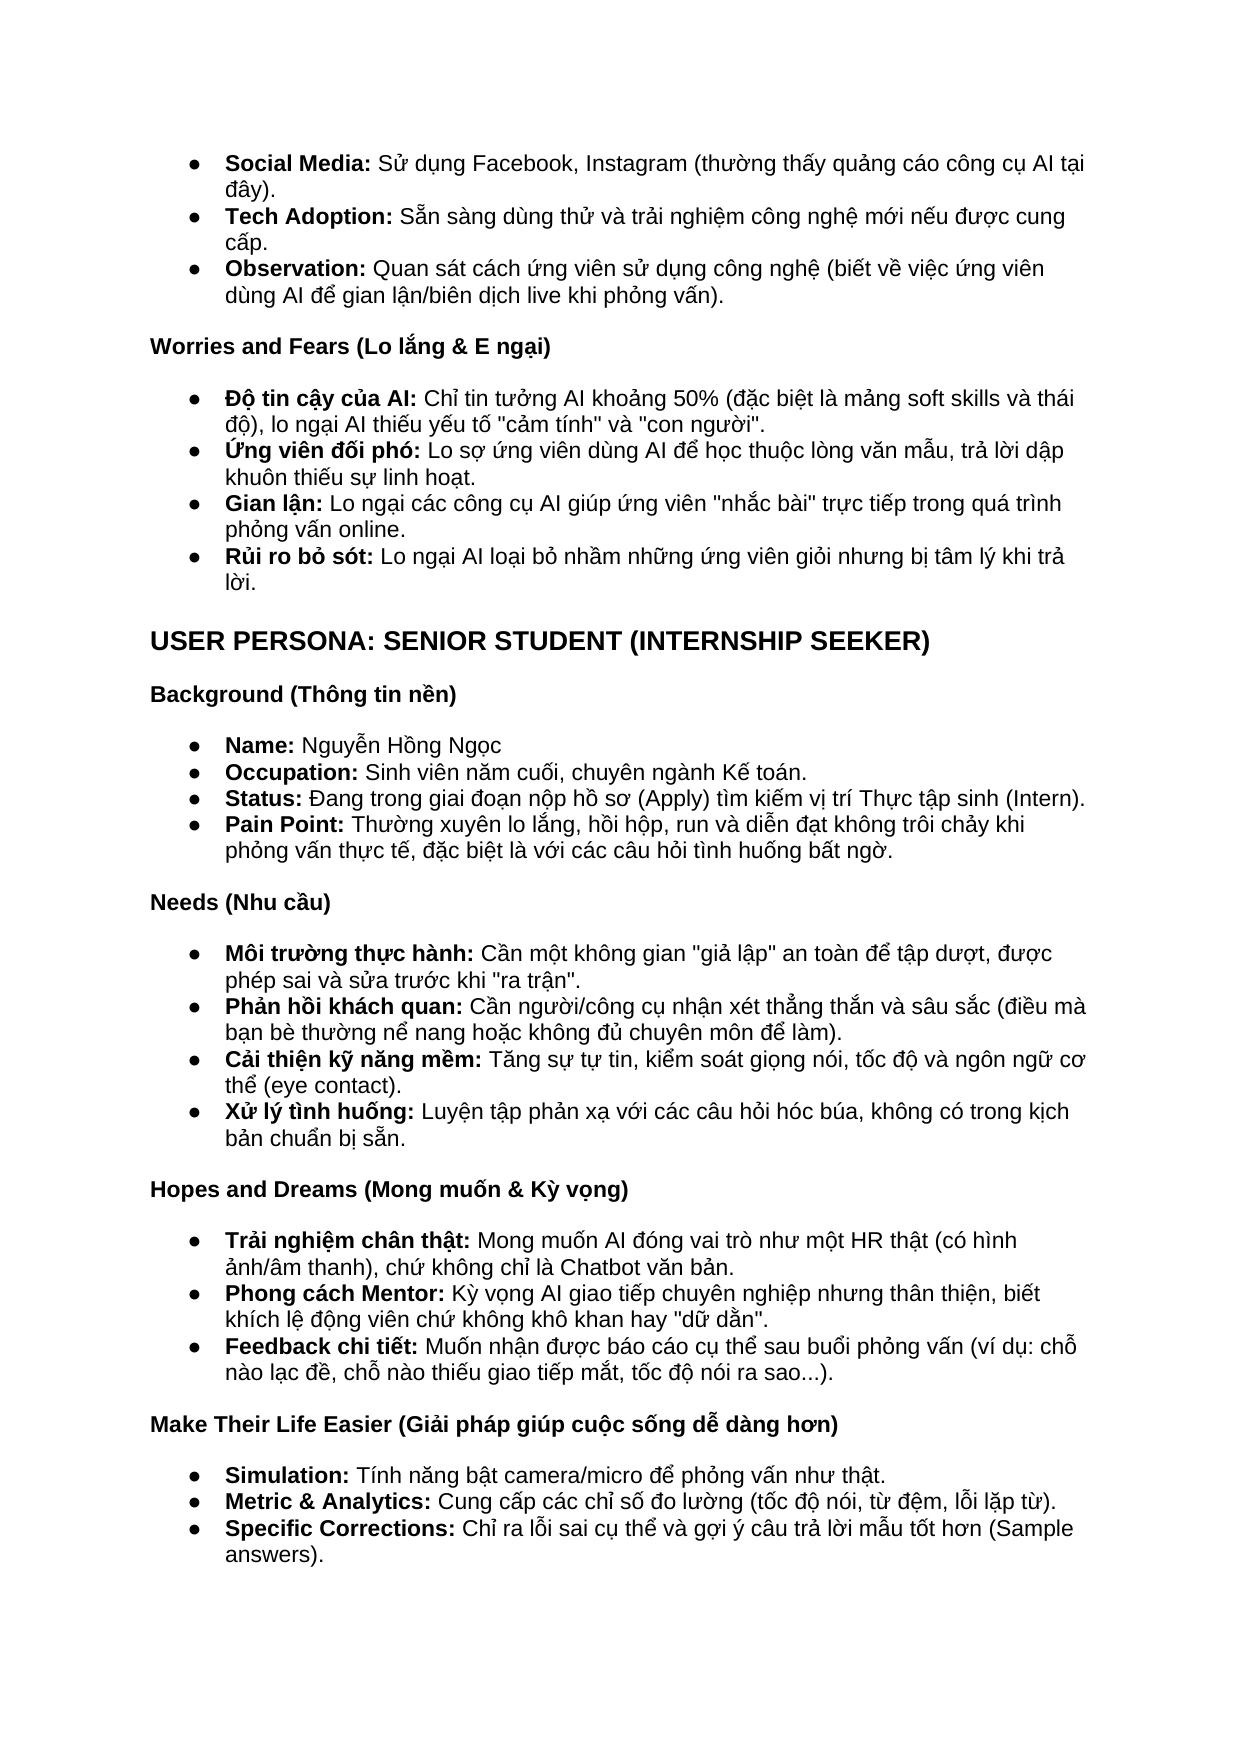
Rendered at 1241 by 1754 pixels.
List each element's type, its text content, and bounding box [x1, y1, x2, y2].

list Feedback chi tiết: Muốn nhận được báo cáo cụ thể sau buổi phỏng vấn (ví dụ: chỗ nào lạc đề, chỗ nào thiếu giao tiếp mắt, tốc độ nói ra sao...). [187, 1333, 1090, 1386]
text Needs (Nhu cầu) [150, 889, 1090, 915]
list Cải thiện kỹ năng mềm: Tăng sự tự tin, kiểm soát giọng nói, tốc độ và ngôn ngữ cơ thể (eye contact). [187, 1046, 1090, 1098]
list Phong cách Mentor: Kỳ vọng AI giao tiếp chuyên nghiệp nhưng thân thiện, biết khích lệ động viên chứ không khô khan hay "dữ dằn". [187, 1280, 1090, 1333]
text Hopes and Dreams (Mong muốn & Kỳ vọng) [150, 1176, 1090, 1202]
list Observation: Quan sát cách ứng viên sử dụng công nghệ (biết về việc ứng viên dùng AI để gian lận/biên dịch live khi phỏng vấn). [187, 255, 1090, 308]
list Trải nghiệm chân thật: Mong muốn AI đóng vai trò như một HR thật (có hình ảnh/âm thanh), chứ không chỉ là Chatbot văn bản. [187, 1227, 1090, 1280]
list Phản hồi khách quan: Cần người/công cụ nhận xét thẳng thắn và sâu sắc (điều mà bạn bè thường nể nang hoặc không đủ chuyên môn để làm). [187, 993, 1090, 1046]
list Status: Đang trong giai đoạn nộp hồ sơ (Apply) tìm kiếm vị trí Thực tập sinh (Intern). [187, 785, 1090, 811]
list Gian lận: Lo ngại các công cụ AI giúp ứng viên "nhắc bài" trực tiếp trong quá trình phỏng vấn online. [187, 490, 1090, 543]
list Rủi ro bỏ sót: Lo ngại AI loại bỏ nhầm những ứng viên giỏi nhưng bị tâm lý khi trả lời. [187, 543, 1090, 595]
list Social Media: Sử dụng Facebook, Instagram (thường thấy quảng cáo công cụ AI tại đây). [187, 150, 1090, 203]
subtitle USER PERSONA: SENIOR STUDENT (INTERNSHIP SEEKER) [150, 624, 1090, 656]
text Worries and Fears (Lo lắng & E ngại) [150, 333, 1090, 359]
text Make Their Life Easier (Giải pháp giúp cuộc sống dễ dàng hơn) [150, 1411, 1090, 1437]
list Xử lý tình huống: Luyện tập phản xạ với các câu hỏi hóc búa, không có trong kịch bản chuẩn bị sẵn. [187, 1098, 1090, 1151]
list Môi trường thực hành: Cần một không gian "giả lập" an toàn để tập dượt, được phép sai và sửa trước khi "ra trận". [187, 940, 1090, 993]
list Pain Point: Thường xuyên lo lắng, hồi hộp, run và diễn đạt không trôi chảy khi phỏng vấn thực tế, đặc biệt là với các câu hỏi tình huống bất ngờ. [187, 811, 1090, 864]
list Occupation: Sinh viên năm cuối, chuyên ngành Kế toán. [187, 758, 1090, 785]
list Độ tin cậy của AI: Chỉ tin tưởng AI khoảng 50% (đặc biệt là mảng soft skills và thái độ), lo ngại AI thiếu yếu tố "cảm tính" và "con người". [187, 384, 1090, 437]
list Simulation: Tính năng bật camera/micro để phỏng vấn như thật. [187, 1462, 1090, 1488]
list Tech Adoption: Sẵn sàng dùng thử và trải nghiệm công nghệ mới nếu được cung cấp. [187, 203, 1090, 255]
list Metric & Analytics: Cung cấp các chỉ số đo lường (tốc độ nói, từ đệm, lỗi lặp từ). [187, 1488, 1090, 1514]
list Ứng viên đối phó: Lo sợ ứng viên dùng AI để học thuộc lòng văn mẫu, trả lời dập khuôn thiếu sự linh hoạt. [187, 437, 1090, 490]
list Name: Nguyễn Hồng Ngọc [187, 732, 1090, 758]
list Specific Corrections: Chỉ ra lỗi sai cụ thể và gợi ý câu trả lời mẫu tốt hơn (Sample answers). [187, 1514, 1090, 1567]
text Background (Thông tin nền) [150, 681, 1090, 707]
